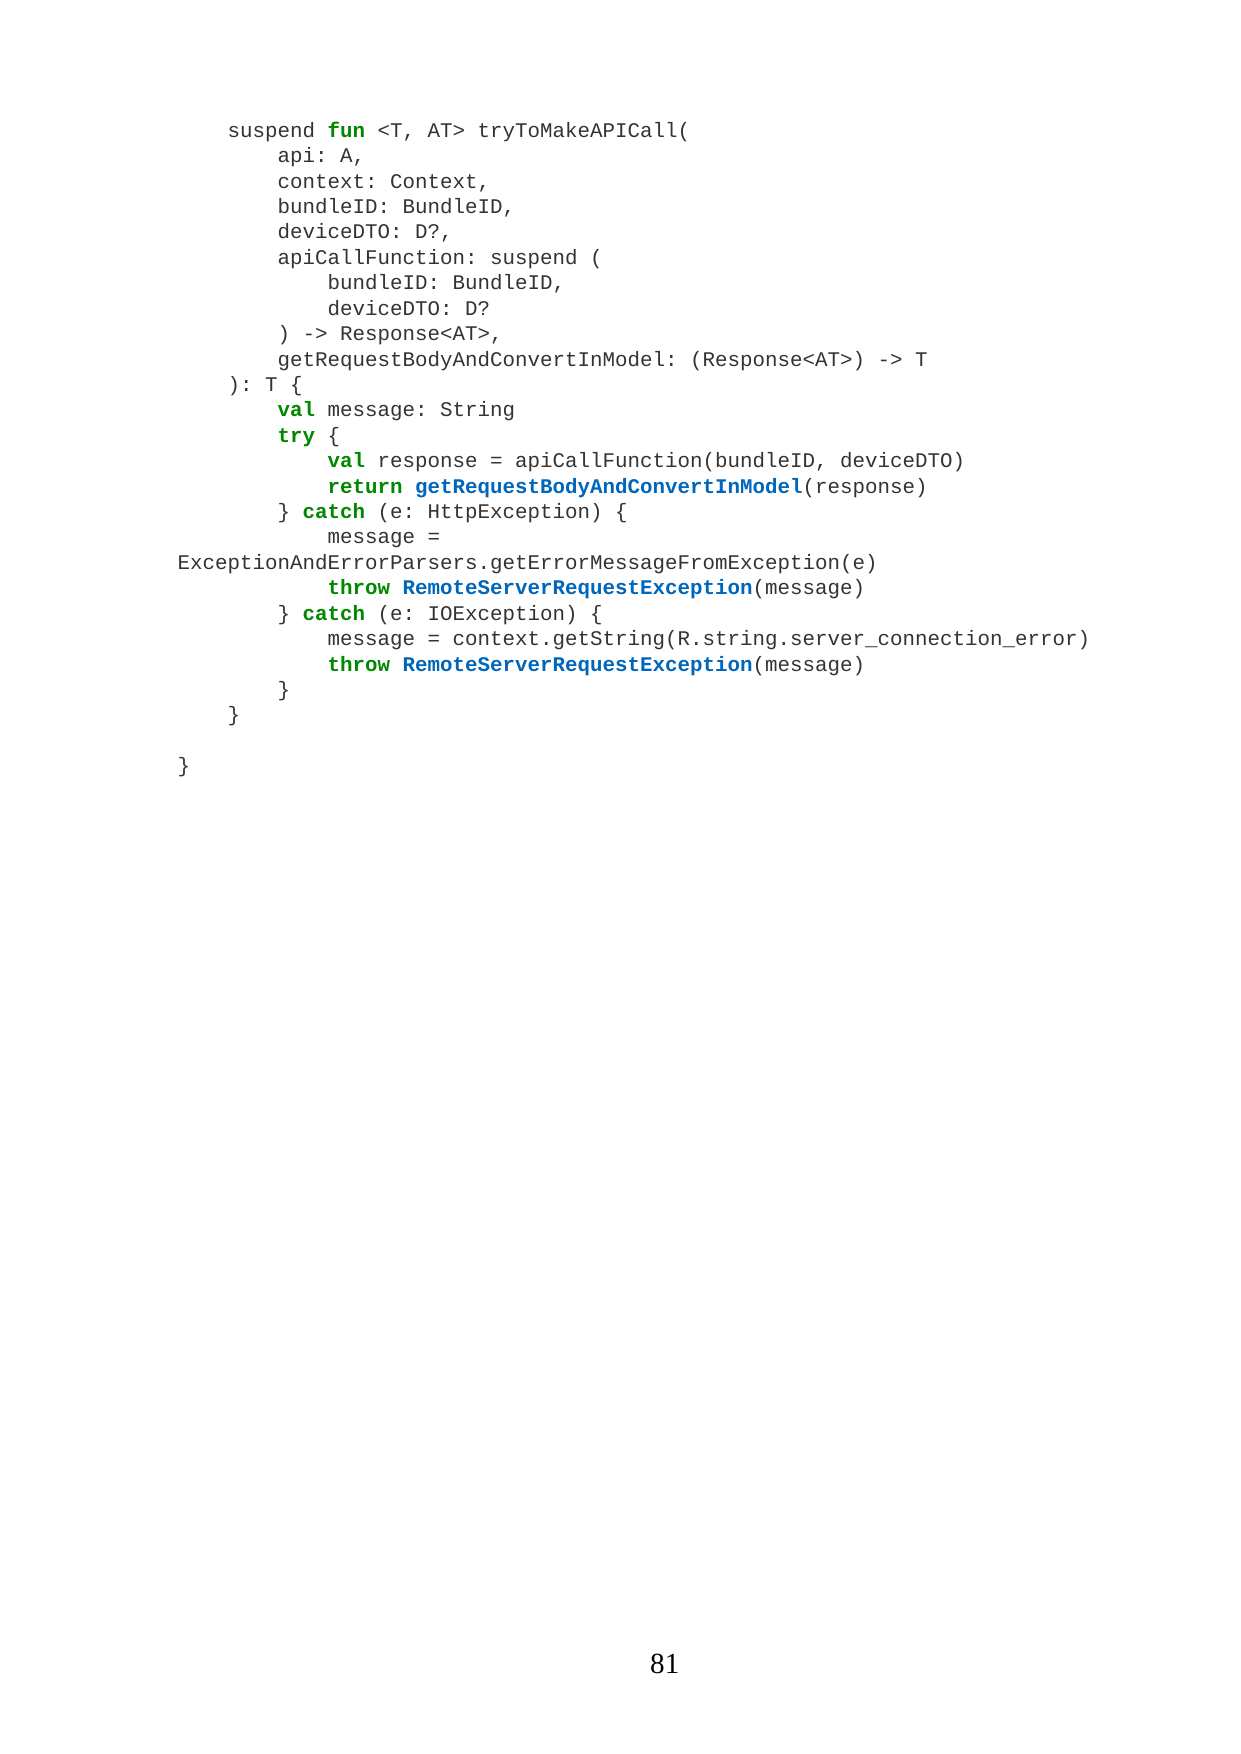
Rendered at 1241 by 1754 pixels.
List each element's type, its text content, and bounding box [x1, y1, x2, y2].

text getRequestBodyAndConvertInModel: (Response<AT>) -> T [177, 347, 1152, 372]
text return getRequestBodyAndConvertInModel(response) [177, 474, 1152, 499]
text deviceDTO: D?, [177, 220, 1152, 245]
text deviceDTO: D? [177, 296, 1152, 321]
text try { [177, 423, 1152, 448]
text message = ExceptionAndErrorParsers.getErrorMessageFromException(e) [177, 525, 1152, 576]
text throw RemoteServerRequestException(message) [177, 576, 1152, 601]
text } [177, 677, 1152, 703]
text bundleID: BundleID, [177, 194, 1152, 220]
text } catch (e: IOException) { [177, 601, 1152, 626]
text suspend fun <T, AT> tryToMakeAPICall( [177, 118, 1152, 143]
text val response = apiCallFunction(bundleID, deviceDTO) [177, 448, 1152, 474]
text api: A, [177, 143, 1152, 169]
text context: Context, [177, 169, 1152, 194]
text message = context.getString(R.string.server_connection_error) [177, 626, 1152, 652]
text val message: String [177, 398, 1152, 423]
text bundleID: BundleID, [177, 271, 1152, 296]
text } catch (e: HttpException) { [177, 499, 1152, 525]
text } [177, 753, 1152, 779]
text ) -> Response<AT>, [177, 321, 1152, 347]
text ): T { [177, 372, 1152, 398]
text apiCallFunction: suspend ( [177, 245, 1152, 271]
text throw RemoteServerRequestException(message) [177, 652, 1152, 677]
text } [177, 703, 1152, 728]
